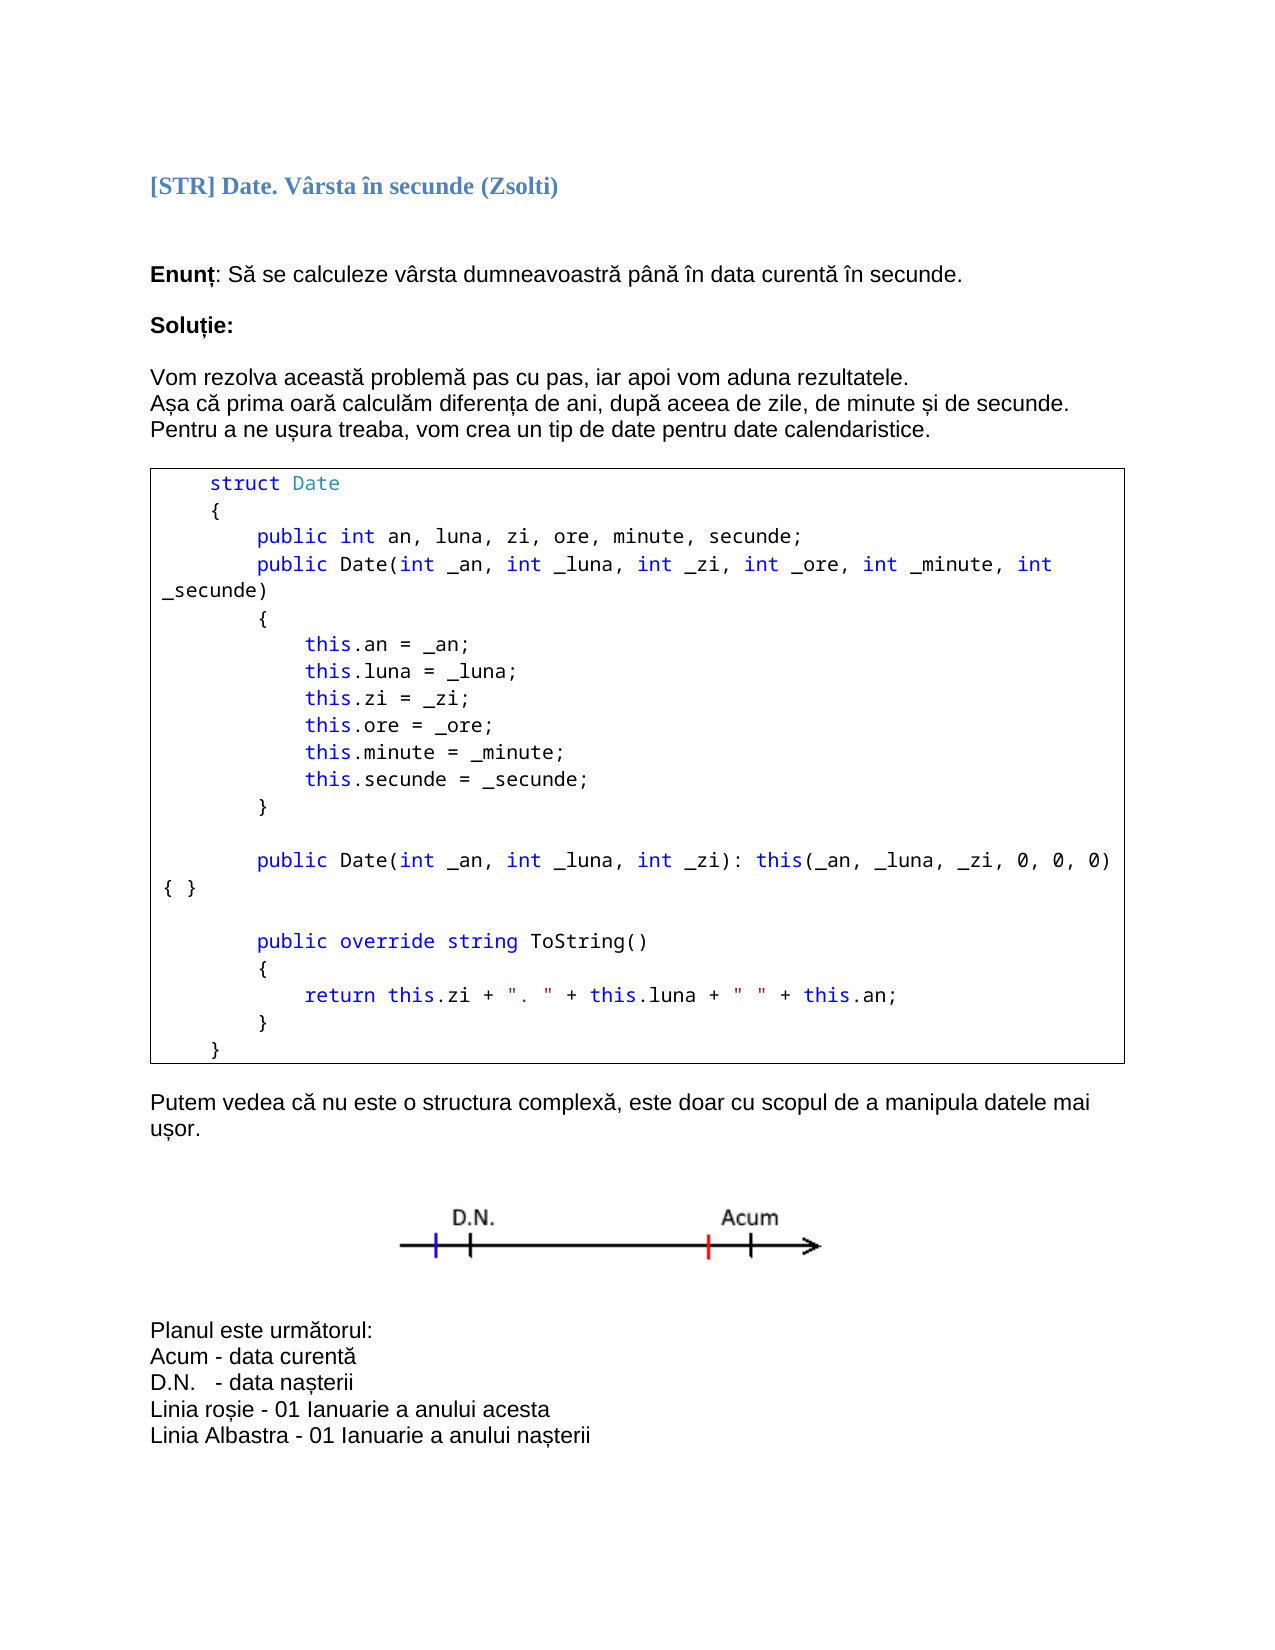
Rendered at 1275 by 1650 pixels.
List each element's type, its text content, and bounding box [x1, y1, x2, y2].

subtitle [STR] Date. Vârsta ȋn secunde (Zsolti) [150, 171, 1125, 199]
text Linia roșie - 01 Ianuarie a anului acesta [150, 1396, 1125, 1422]
picture [372, 1166, 842, 1338]
text Linia Albastra - 01 Ianuarie a anului nașterii [150, 1422, 1125, 1448]
text Putem vedea că nu este o structura complexă, este doar cu scopul de a manipula datele mai ușor. [150, 1088, 1125, 1141]
text Așa că prima oară calculăm diferența de ani, după aceea de zile, de minute și de secunde. [150, 390, 1125, 416]
text Soluție: [150, 312, 1125, 339]
text Acum - data curentă [150, 1343, 1125, 1369]
text Enunț: Să se calculeze vârsta dumneavoastră până în data curentă în secunde. [150, 261, 1125, 287]
text Pentru a ne ușura treaba, vom crea un tip de date pentru date calendaristice. [150, 416, 1125, 443]
table_header struct Date { public int an, luna, zi, ore, minute, secunde; public Date(int _an, int _luna, int _zi, int _ore, int _minute, int _secunde) { this.an = _an; this.luna = _luna; this.zi = _zi; this.ore = _ore; this.minute = _minute; this.secunde = _secunde; } public Date(int _an, int _luna, int _zi): this(_an, _luna, _zi, 0, 0, 0) { } public override string ToString() { return this.zi + ". " + this.luna + " " + this.an; } } [151, 469, 1124, 1062]
text Vom rezolva această problemă pas cu pas, iar apoi vom aduna rezultatele. [150, 364, 1125, 390]
text D.N. - data nașterii [150, 1369, 1125, 1396]
